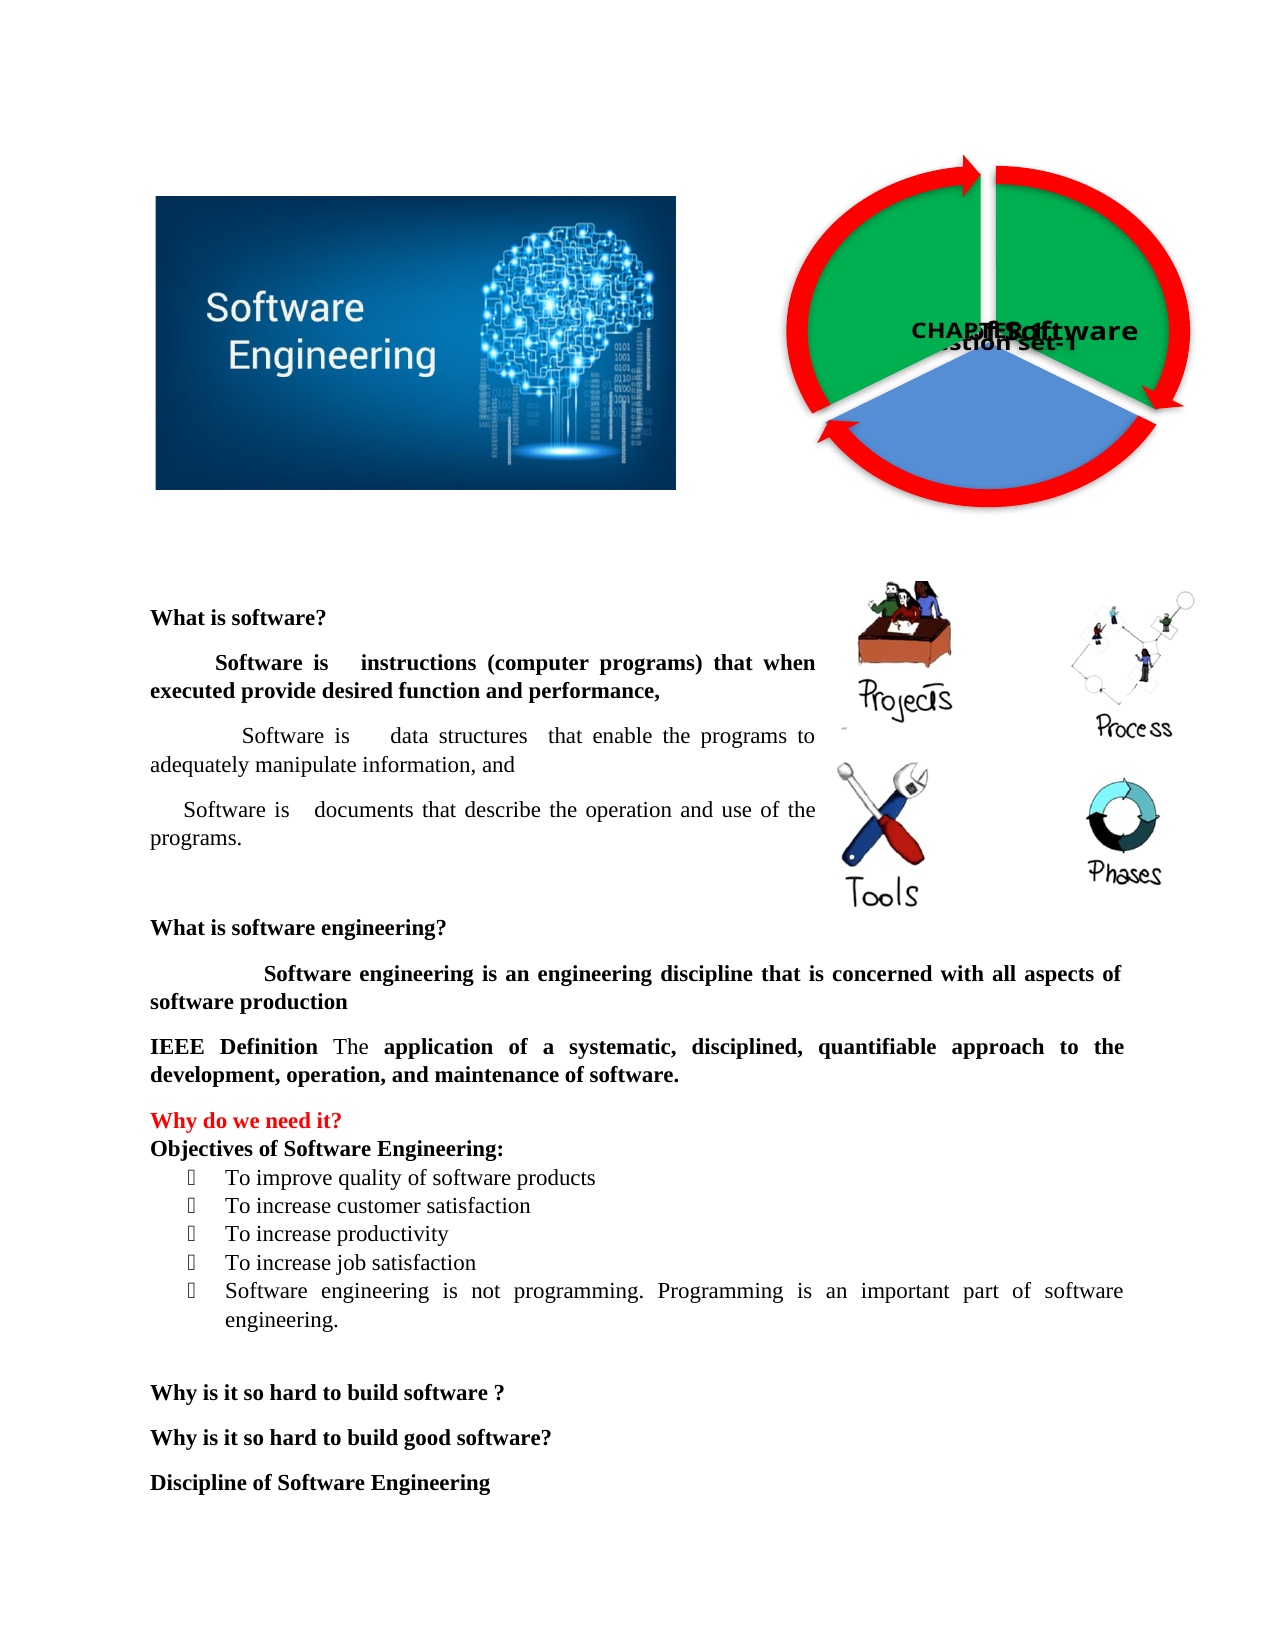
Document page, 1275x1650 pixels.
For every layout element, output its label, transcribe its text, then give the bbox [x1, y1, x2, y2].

list Software engineering is not programming. Programming is an important part of software engineering. [187, 1277, 1125, 1332]
text Discipline of Software Engineering [150, 1469, 1125, 1496]
picture [155, 196, 676, 490]
text Objectives of Software Engineering: [150, 1135, 1125, 1161]
list To increase customer satisfaction [187, 1192, 1125, 1218]
text Why is it so hard to build software ? [150, 1379, 1125, 1406]
list To improve quality of software products [187, 1163, 1125, 1190]
picture [835, 581, 1200, 910]
list To increase job satisfaction [187, 1249, 1125, 1275]
text IEEE Definition The application of a systematic, disciplined, quantifiable approach to the development, operation, and maintenance of software. [150, 1033, 1125, 1088]
text Software engineering is an engineering discipline that is concerned with all aspects of software production [150, 959, 1125, 1014]
text Software is data structures that enable the programs to adequately manipulate information, and [150, 722, 835, 777]
text What is software? [150, 604, 835, 630]
text Software is documents that describe the operation and use of the programs. [150, 796, 835, 851]
text What is software engineering? [150, 914, 1125, 941]
text Why is it so hard to build good software? [150, 1424, 1125, 1451]
list To increase productivity [187, 1220, 1125, 1247]
text Why do we need it? [150, 1107, 1125, 1133]
text Software is instructions (computer programs) that when executed provide desired function and performance, [150, 649, 835, 703]
